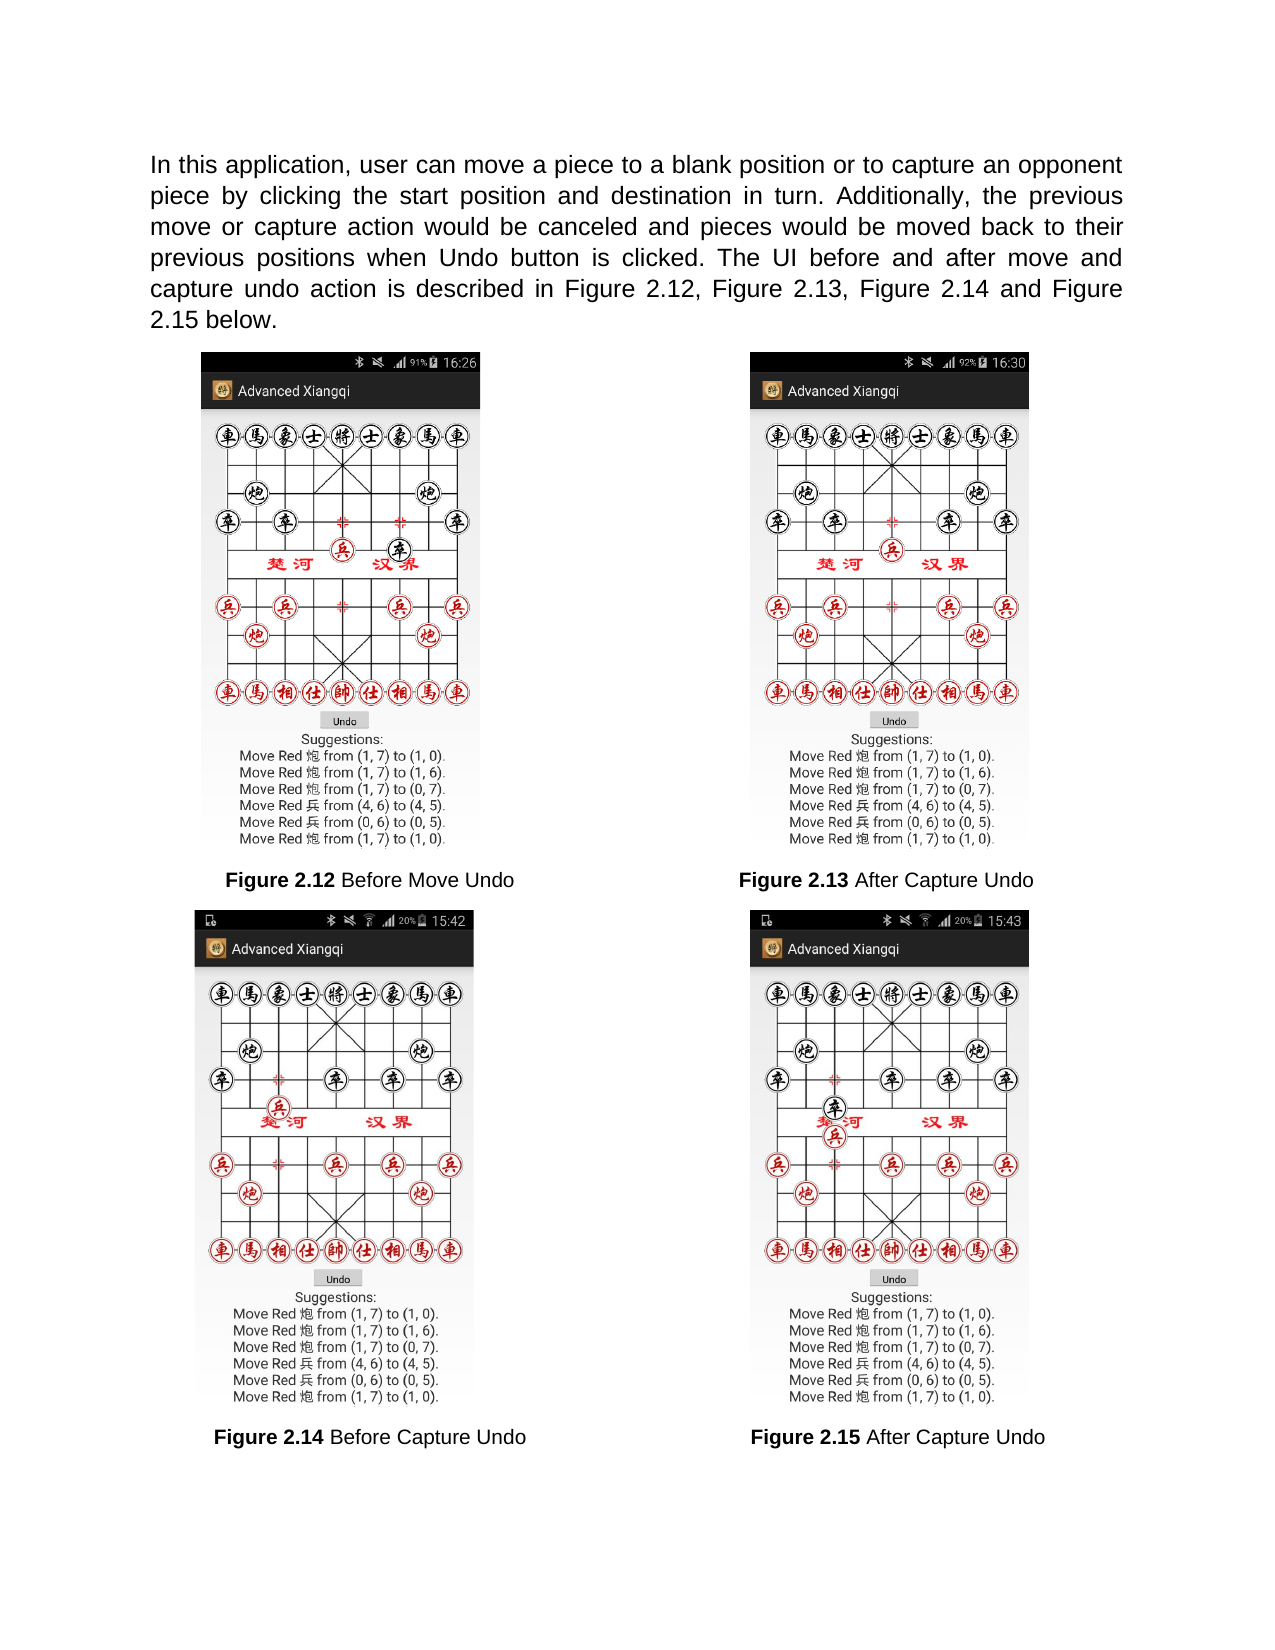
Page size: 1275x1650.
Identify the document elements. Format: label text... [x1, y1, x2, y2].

picture [201, 352, 481, 849]
text In this application, user can move a piece to a blank position or to capture an opponent piece by clicking the start position and destination in turn. Additionally, the previous move or capture action would be canceled and pieces would be moved back to their previous positions when Undo button is clicked. The UI before and after move and capture undo action is described in Figure 2.12, Figure 2.13, Figure 2.14 and Figure 2.15 below. [150, 150, 1125, 334]
picture [750, 910, 1029, 1407]
picture [194, 910, 474, 1407]
text Figure 2.12 Before Move Undo Figure 2.13 After Capture Undo [150, 868, 1125, 892]
picture [750, 352, 1029, 849]
text Figure 2.14 Before Capture Undo Figure 2.15 After Capture Undo [150, 1425, 1125, 1449]
